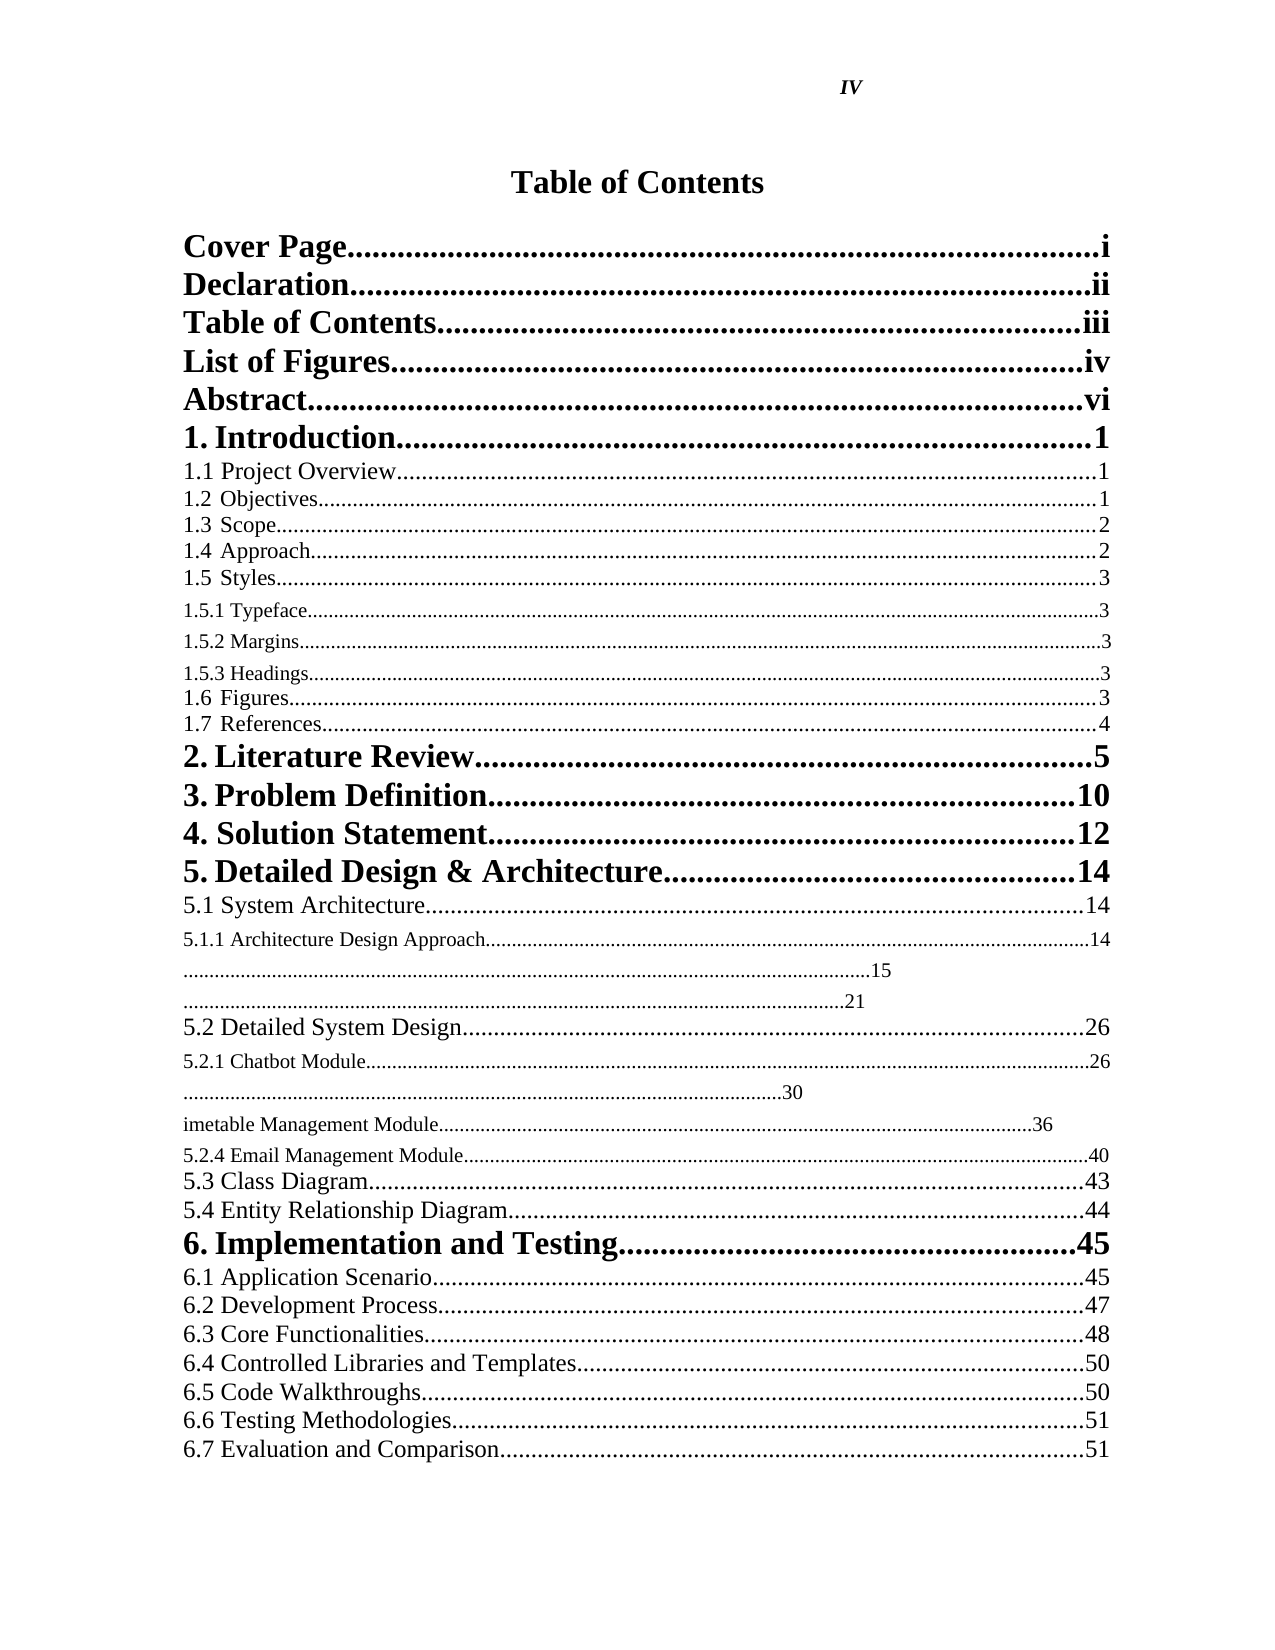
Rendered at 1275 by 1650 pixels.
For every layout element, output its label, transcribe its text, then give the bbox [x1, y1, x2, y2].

text 6.5 Code Walkthroughs 50 [183, 1377, 1140, 1406]
text 2. Literature Review 5 [183, 736, 1140, 775]
text 5.1 System Architecture 14 [183, 890, 1140, 918]
text 5.3 Class Diagram 43 [183, 1166, 1140, 1195]
text 1. Introduction 1 [183, 417, 1140, 456]
text 6.3 Core Functionalities 48 [183, 1319, 1140, 1348]
text List of Figures iv [183, 341, 1140, 379]
text Table of Contents [135, 162, 1140, 201]
text 6.7 Evaluation and Comparison 51 [183, 1434, 1140, 1463]
text 5.2.1 Chatbot Module...........................................................................................................................................26 [183, 1053, 1140, 1072]
text 5.2 Detailed System Design 26 [183, 1012, 1140, 1041]
text Declaration ii [183, 264, 1140, 302]
text 6.1 Application Scenario 45 [183, 1262, 1140, 1291]
text 5. Detailed Design & Architecture 14 [183, 851, 1140, 890]
text 5.1.1 Architecture Design Approach....................................................................................................................14 [183, 931, 1140, 950]
text Cover Page i [183, 226, 1140, 264]
text 1.5.3 Headings........................................................................................................................................................3 [183, 664, 1140, 684]
text 6. Implementation and Testing 45 [183, 1223, 1140, 1262]
text 6.2 Development Process 47 [183, 1291, 1140, 1319]
text 5.4 Entity Relationship Diagram 44 [183, 1195, 1140, 1223]
text 1.6 Figures 3 [183, 684, 1140, 710]
text 1.5.1 Typeface........................................................................................................................................................3 [183, 602, 1140, 621]
text 1.5 Styles 3 [183, 564, 1140, 590]
text 1.1 Project Overview 1 [183, 456, 1140, 484]
text 3. Problem Definition 10 [183, 775, 1140, 813]
text 6.6 Testing Methodologies 51 [183, 1406, 1140, 1434]
text 5.2.4 Email Management Module........................................................................................................................40 [183, 1147, 1140, 1166]
text 1.4 Approach 2 [183, 537, 1140, 564]
text 4. Solution Statement 12 [183, 813, 1140, 851]
text 6.4 Controlled Libraries and Templates 50 [183, 1348, 1140, 1377]
text 1.7 References 4 [183, 710, 1140, 736]
text Abstract vi [183, 379, 1140, 417]
text 1.3 Scope 2 [183, 511, 1140, 537]
text Table of Contents iii [183, 302, 1140, 341]
text 1.5.2 Margins..........................................................................................................................................................3 [183, 633, 1140, 652]
text 1.2 Objectives 1 [183, 484, 1140, 511]
